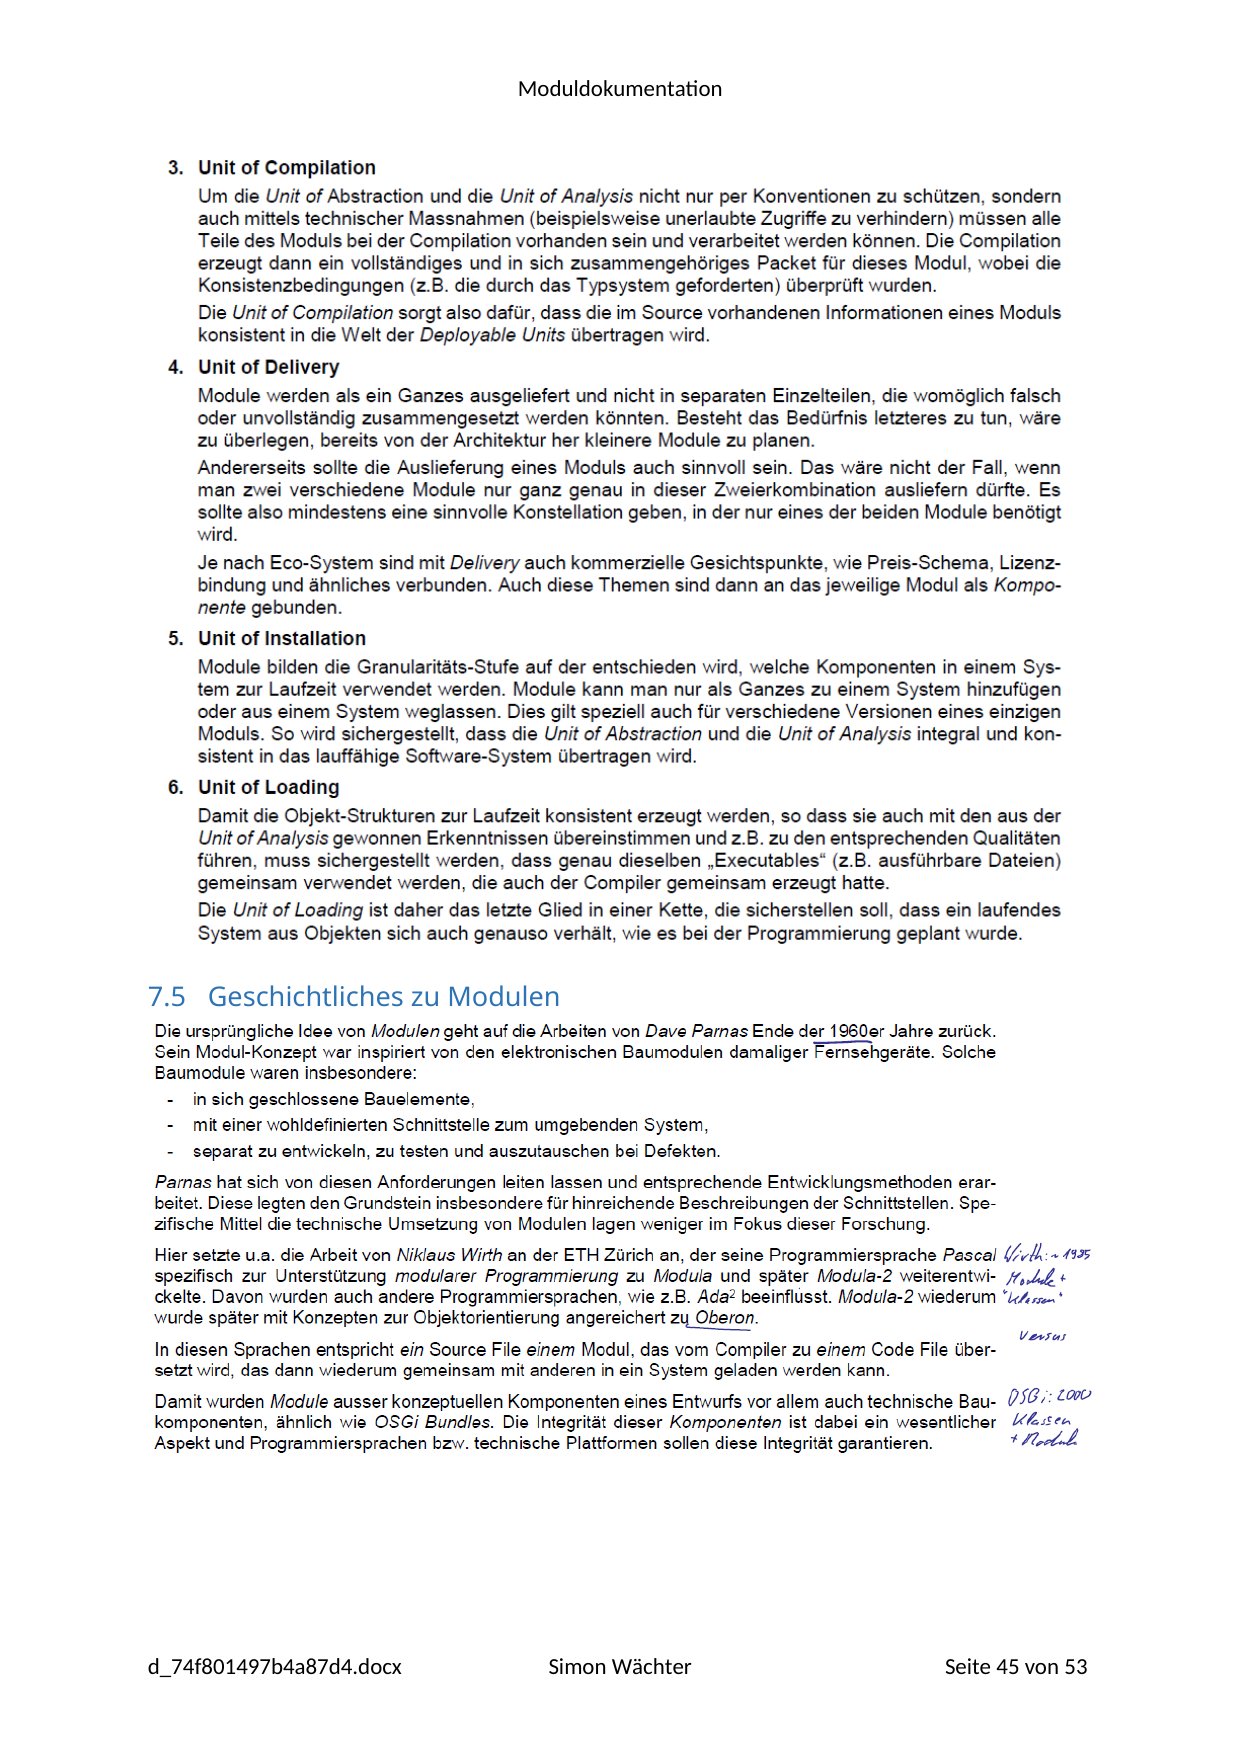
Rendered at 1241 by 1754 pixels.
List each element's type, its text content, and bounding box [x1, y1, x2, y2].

picture [147, 1017, 1093, 1460]
picture [147, 147, 1093, 959]
subtitle Geschichtliches zu Modulen [148, 978, 1093, 1015]
